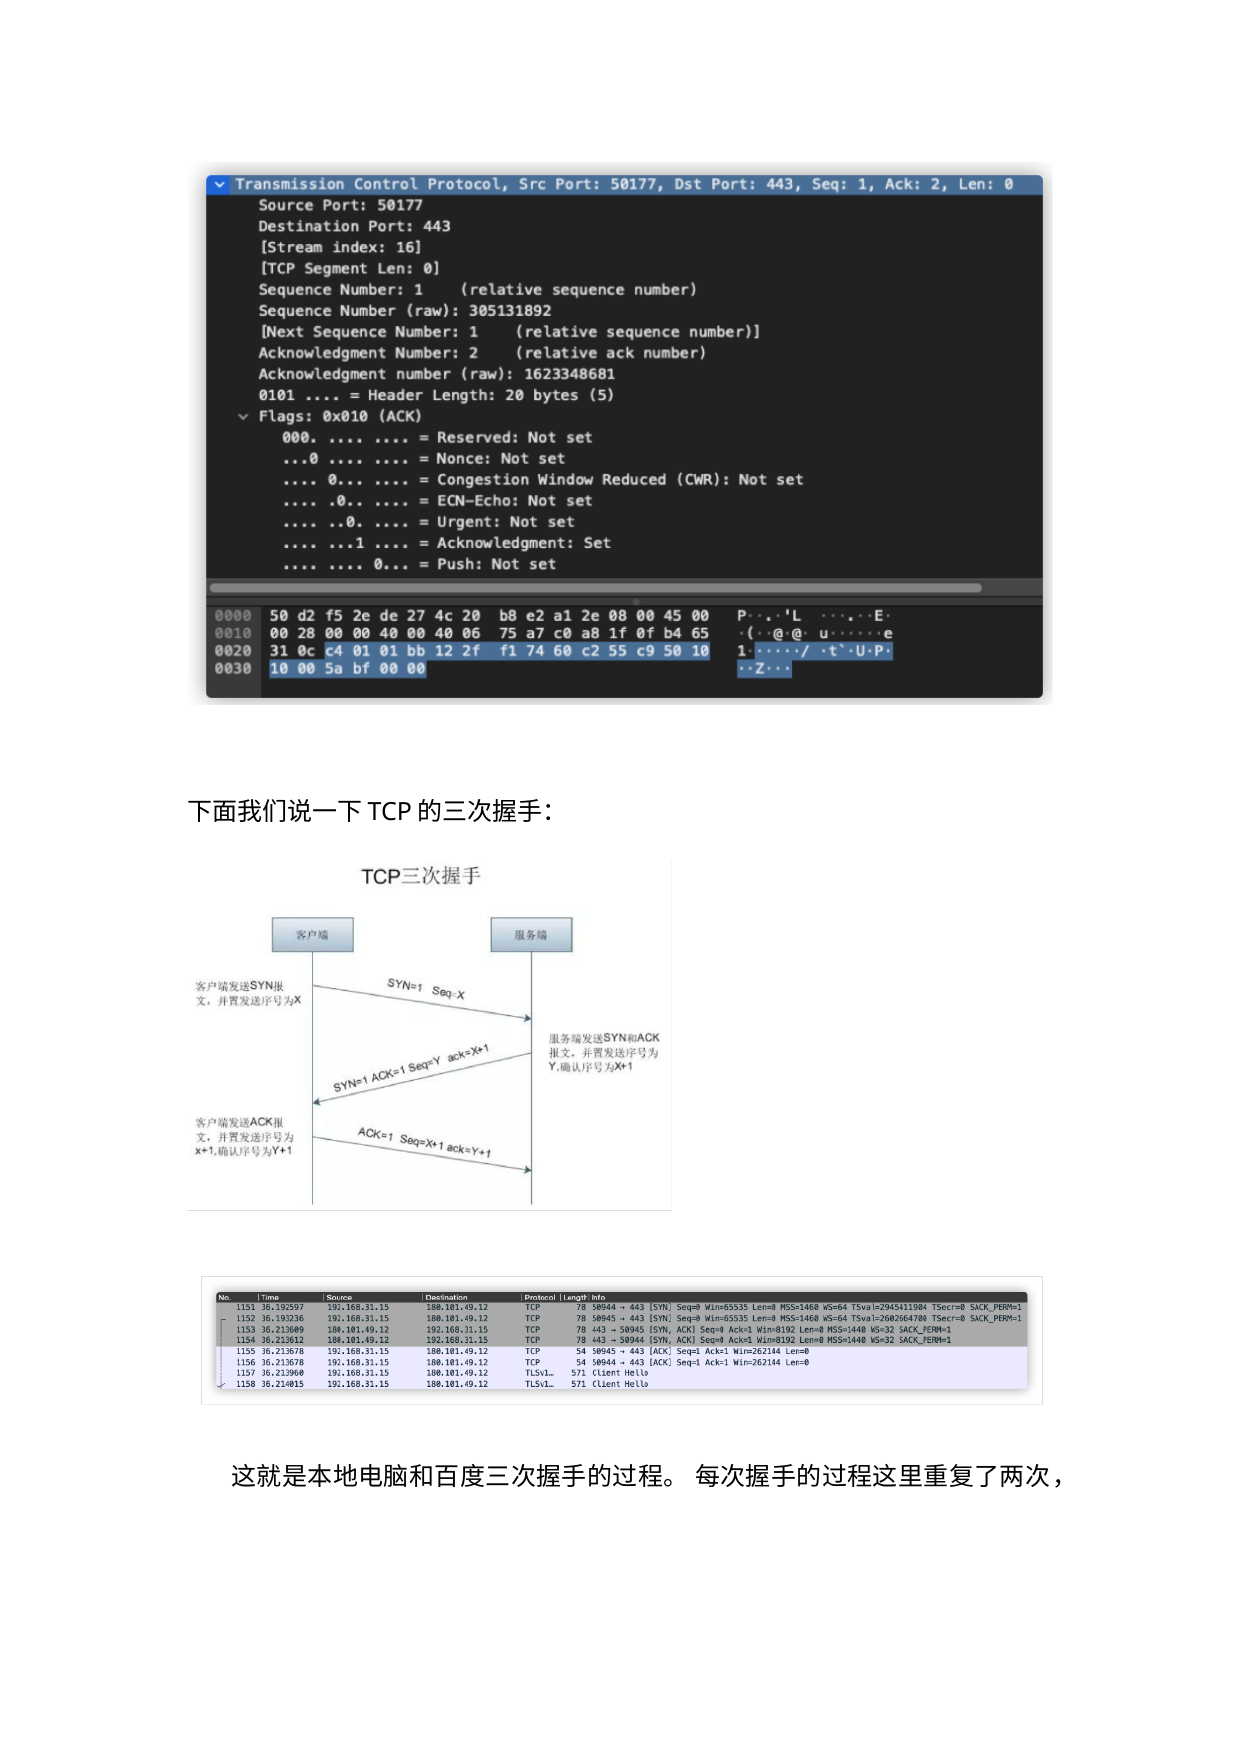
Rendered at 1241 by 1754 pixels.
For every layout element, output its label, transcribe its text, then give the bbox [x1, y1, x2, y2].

picture [187, 1264, 1053, 1405]
picture [187, 860, 672, 1219]
picture [187, 162, 1053, 705]
text 下面我们说一下TCP的三次握手： [187, 777, 1053, 842]
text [187, 1442, 1053, 1507]
